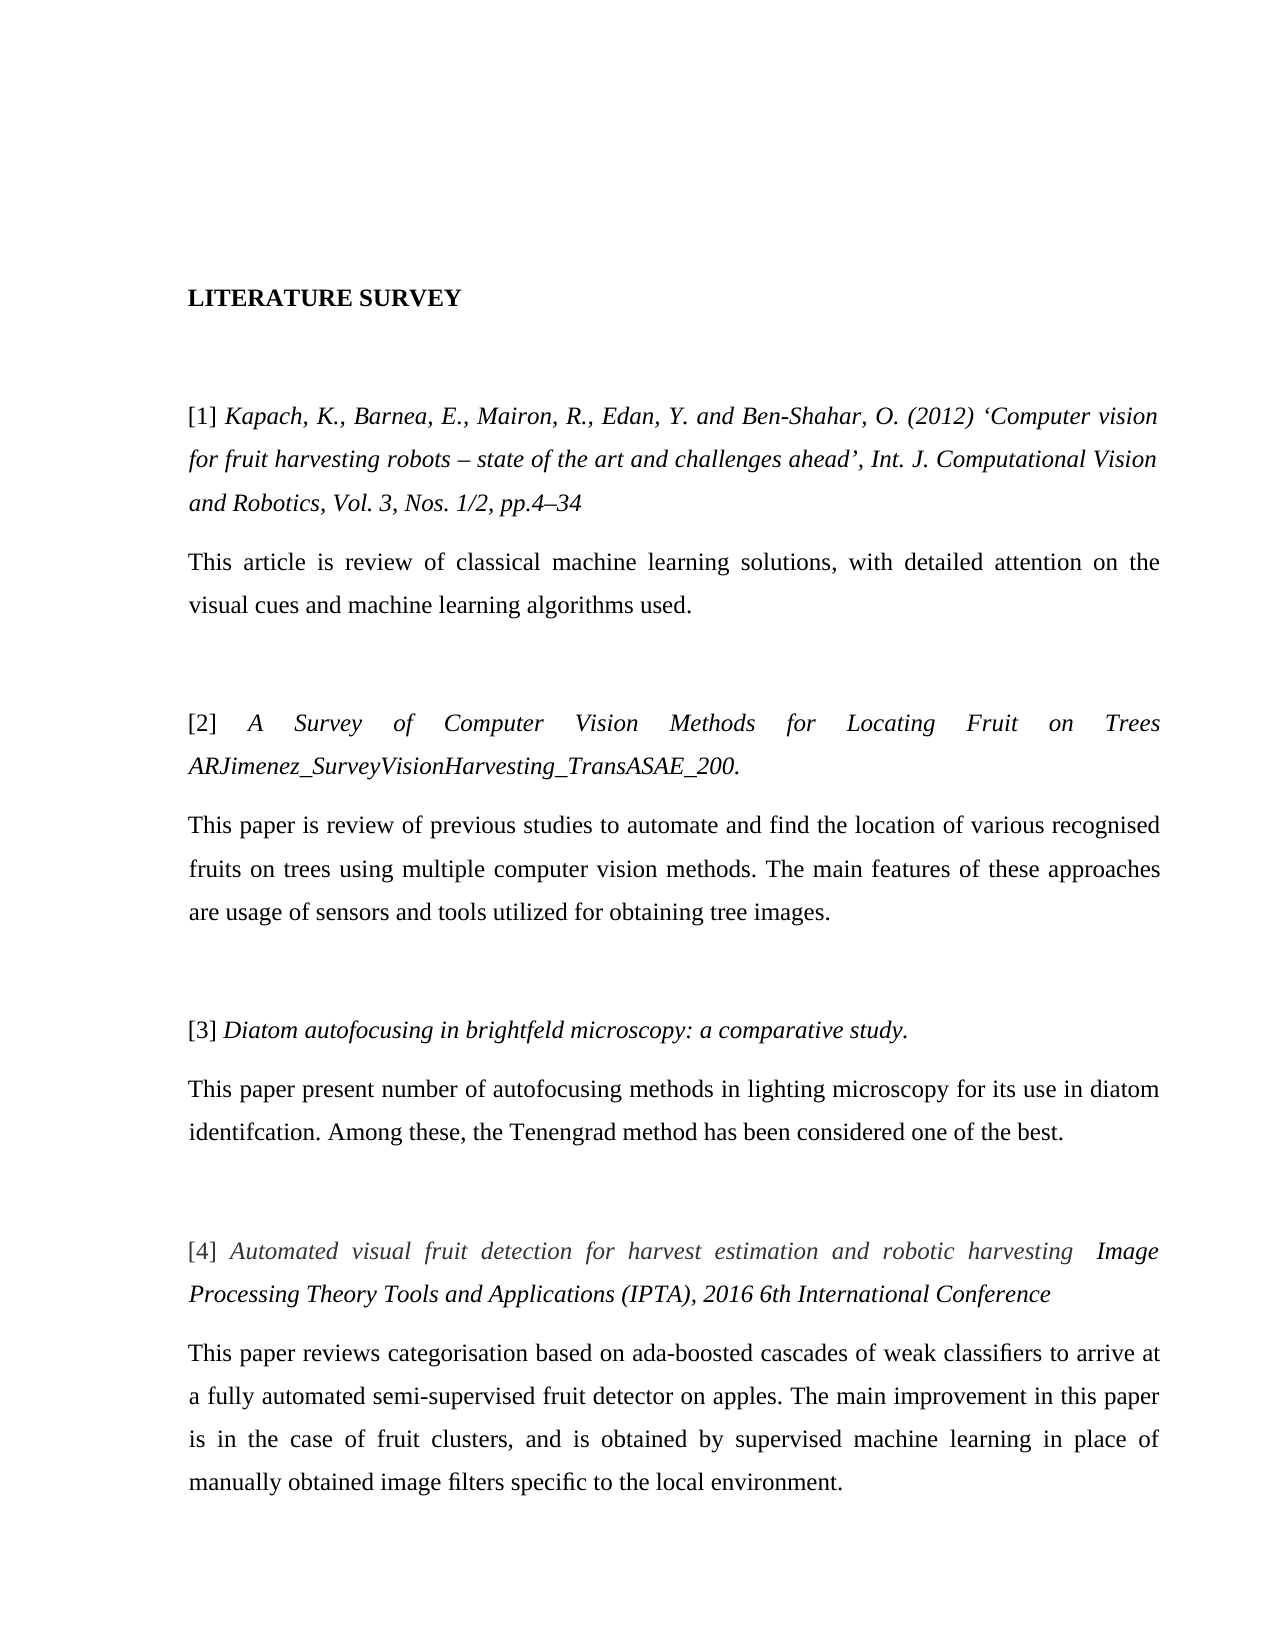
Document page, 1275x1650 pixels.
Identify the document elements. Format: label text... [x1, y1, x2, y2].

text This paper reviews categorisation based on ada-boosted cascades of weak classiﬁers to arrive at a fully automated semi-supervised fruit detector on apples. The main improvement in this paper is in the case of fruit clusters, and is obtained by supervised machine learning in place of manually obtained image ﬁlters speciﬁc to the local environment. [188, 1338, 1161, 1496]
text LITERATURE SURVEY [188, 283, 1161, 312]
text This paper is review of previous studies to automate and find the location of various recognised fruits on trees using multiple computer vision methods. The main features of these approaches are usage of sensors and tools utilized for obtaining tree images. [188, 811, 1161, 926]
text [2] A Survey of Computer Vision Methods for Locating Fruit on Trees ARJimenez_SurveyVisionHarvesting_TransASAE_200. [188, 708, 1161, 780]
text This article is review of classical machine learning solutions, with detailed attention on the visual cues and machine learning algorithms used. [188, 547, 1161, 619]
text [3] Diatom autofocusing in brightfeld microscopy: a comparative study. [188, 1015, 1161, 1044]
text [1] Kapach, K., Barnea, E., Mairon, R., Edan, Y. and Ben-Shahar, O. (2012) ‘Computer vision for fruit harvesting robots – state of the art and challenges ahead’, Int. J. Computational Vision and Robotics, Vol. 3, Nos. 1/2, pp.4–34 [188, 401, 1161, 516]
text [4] Automated visual fruit detection for harvest estimation and robotic harvesting Image Processing Theory Tools and Applications (IPTA), 2016 6th International Conference [188, 1236, 1161, 1308]
text This paper present number of autofocusing methods in lighting microscopy for its use in diatom identifcation. Among these, the Tenengrad method has been considered one of the best. [188, 1074, 1161, 1146]
